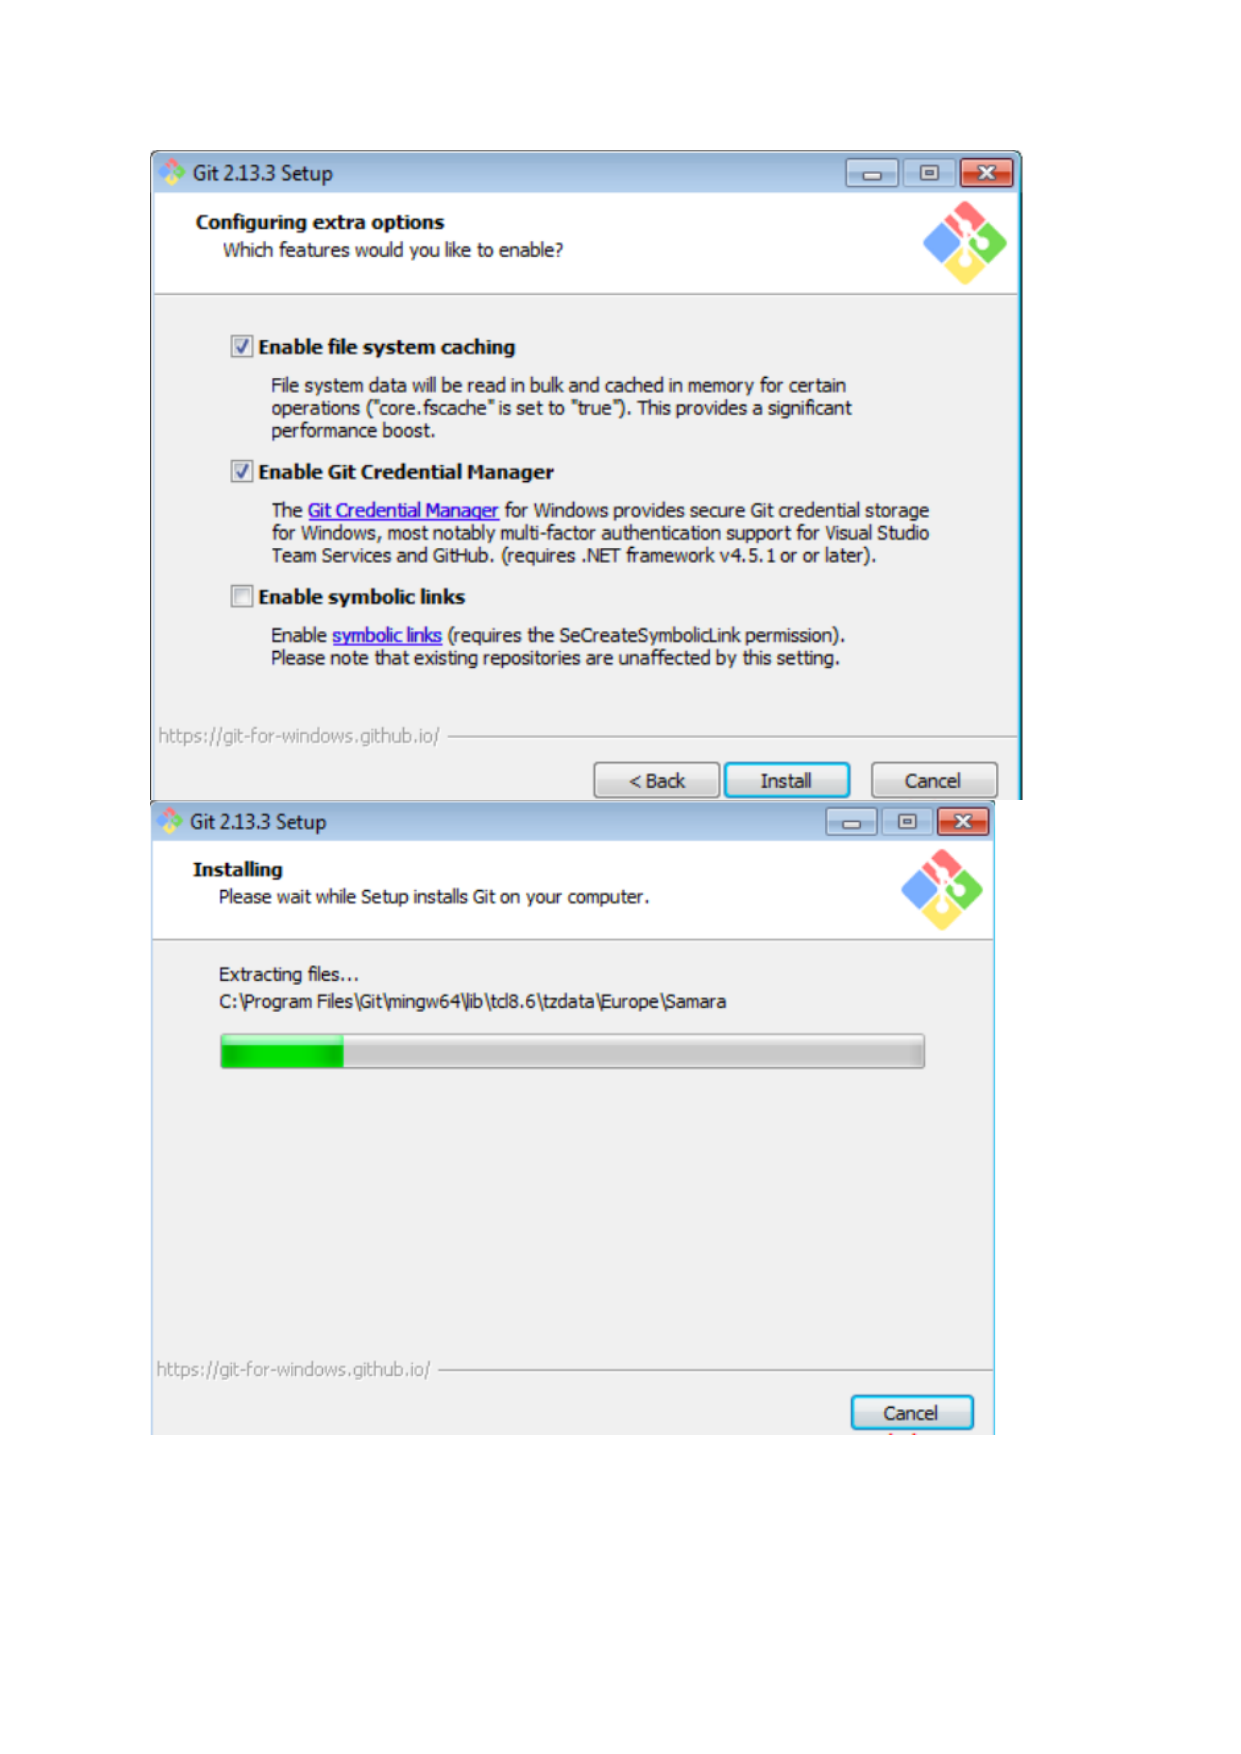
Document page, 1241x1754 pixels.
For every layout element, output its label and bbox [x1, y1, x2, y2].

picture [150, 150, 1024, 1435]
